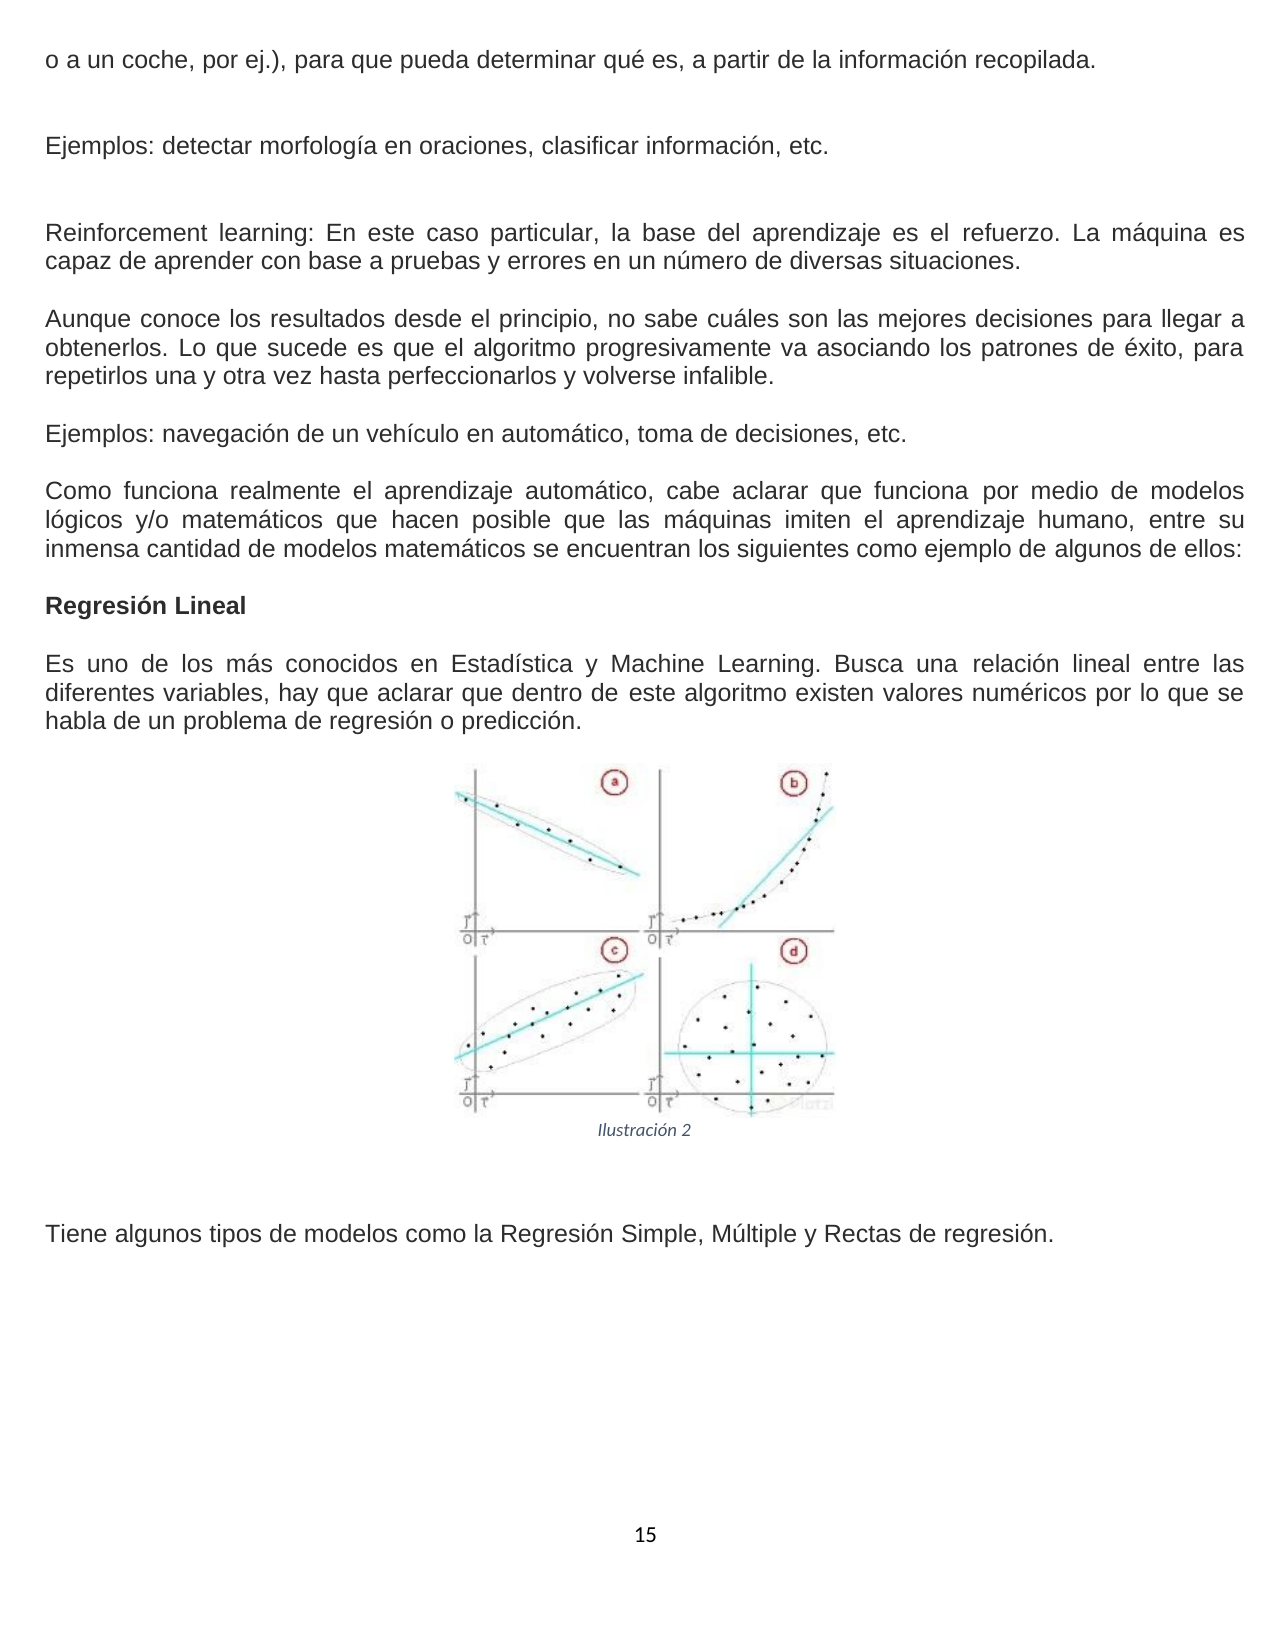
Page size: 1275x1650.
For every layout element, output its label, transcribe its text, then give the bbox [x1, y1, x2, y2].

text Ejemplos: navegación de un vehículo en automático, toma de decisiones, etc. [45, 419, 1245, 447]
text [45, 45, 1245, 74]
text Regresión Lineal [45, 591, 1245, 620]
text Ejemplos: detectar morfología en oraciones, clasificar información, etc. [45, 131, 1245, 160]
text Aunque conoce los resultados desde el principio, no sabe cuáles son las mejores decisiones para llegar a obtenerlos. Lo que sucede es que el algoritmo progresivamente va asociando los patrones de éxito, para repetirlos una y otra vez hasta perfeccionarlos y volverse infalible. [45, 304, 1245, 390]
text Como funciona realmente el aprendizaje automático, cabe aclarar que funciona por medio de modelos lógicos y/o matemáticos que hacen posible que las máquinas imiten el aprendizaje humano, entre su inmensa cantidad de modelos matemáticos se encuentran los siguientes como ejemplo de algunos de ellos: [45, 476, 1245, 562]
text Ilustración 2 [45, 1118, 1245, 1141]
picture [454, 763, 837, 1118]
text Es uno de los más conocidos en Estadística y Machine Learning. Busca una relación lineal entre las diferentes variables, hay que aclarar que dentro de este algoritmo existen valores numéricos por lo que se habla de un problema de regresión o predicción. [45, 649, 1245, 735]
text Tiene algunos tipos de modelos como la Regresión Simple, Múltiple y Rectas de regresión. [45, 1219, 1245, 1248]
text Reinforcement learning: En este caso particular, la base del aprendizaje es el refuerzo. La máquina es capaz de aprender con base a pruebas y errores en un número de diversas situaciones. [45, 217, 1245, 275]
